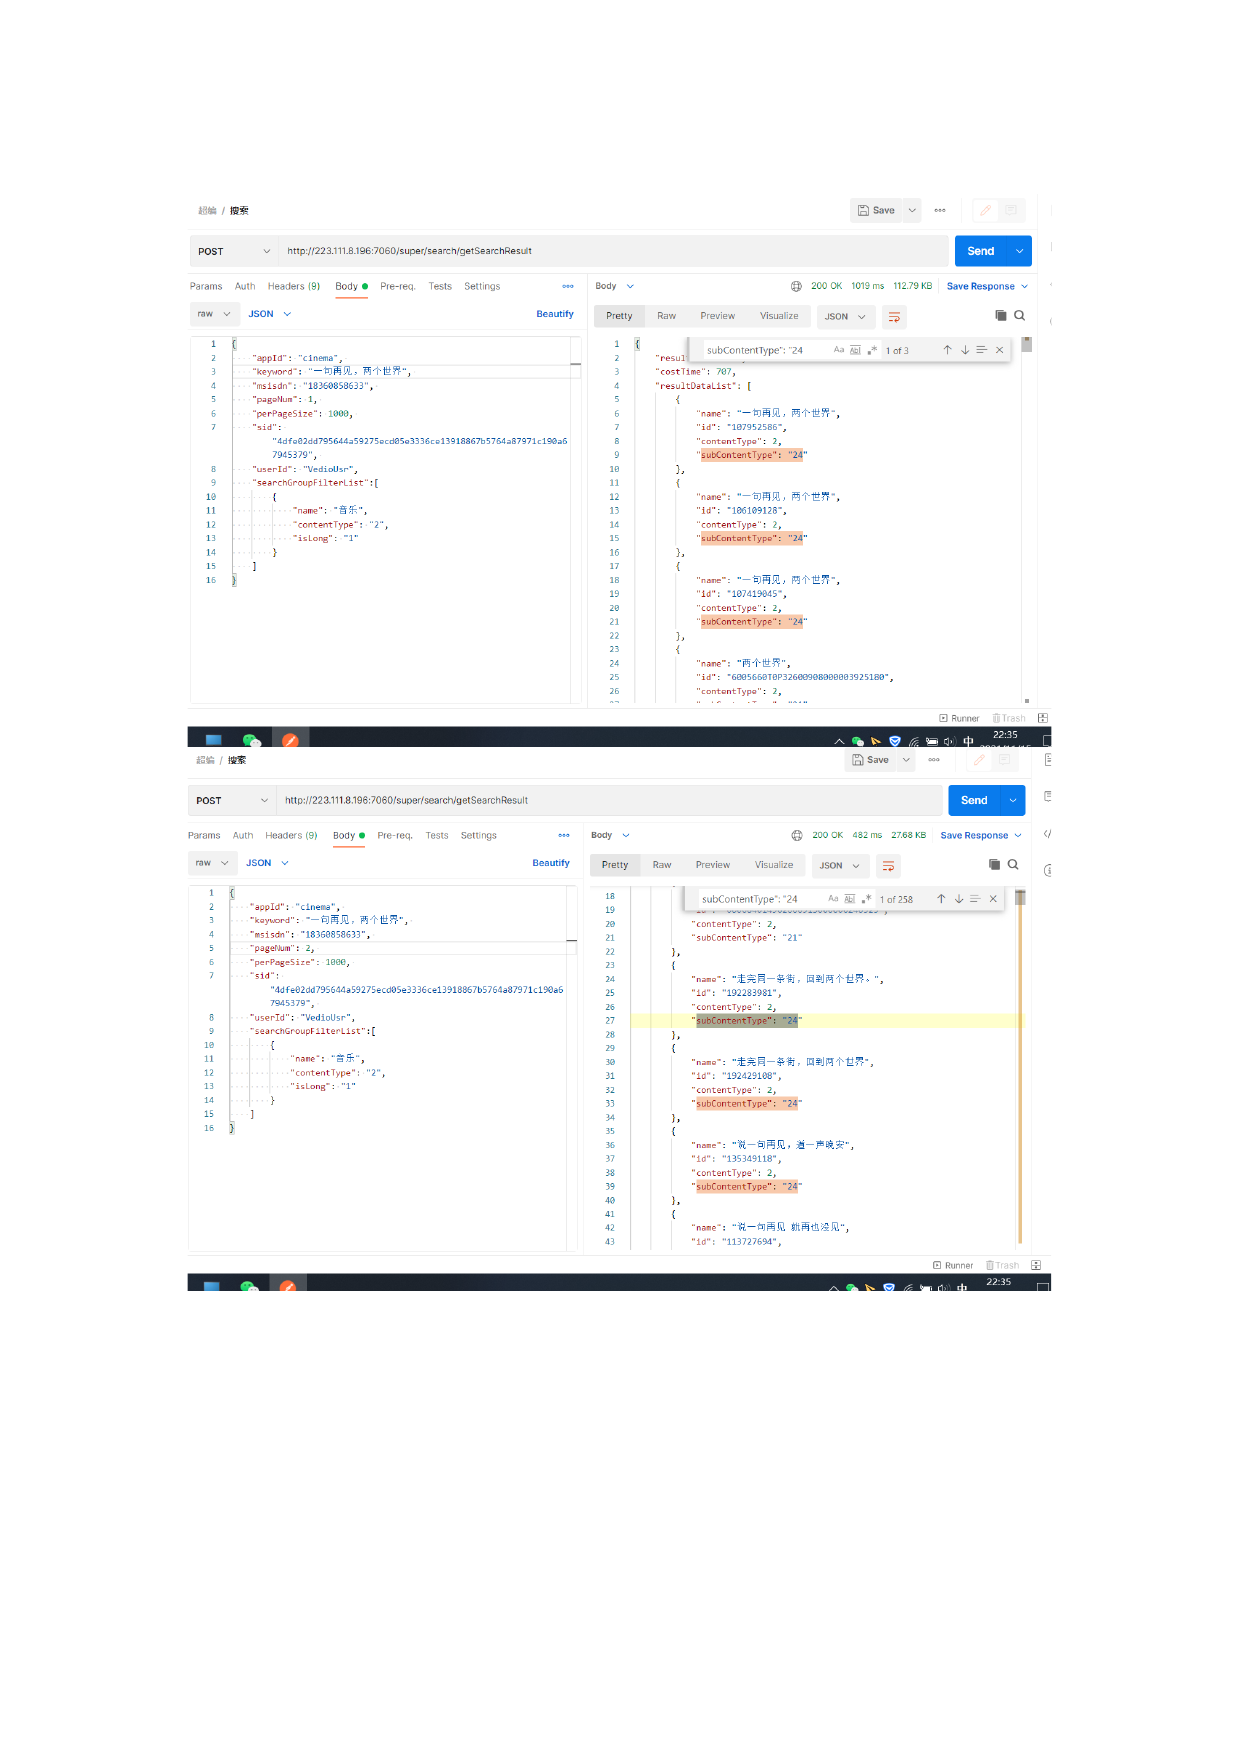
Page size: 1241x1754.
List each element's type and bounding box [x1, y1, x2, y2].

picture [187, 194, 1052, 1291]
